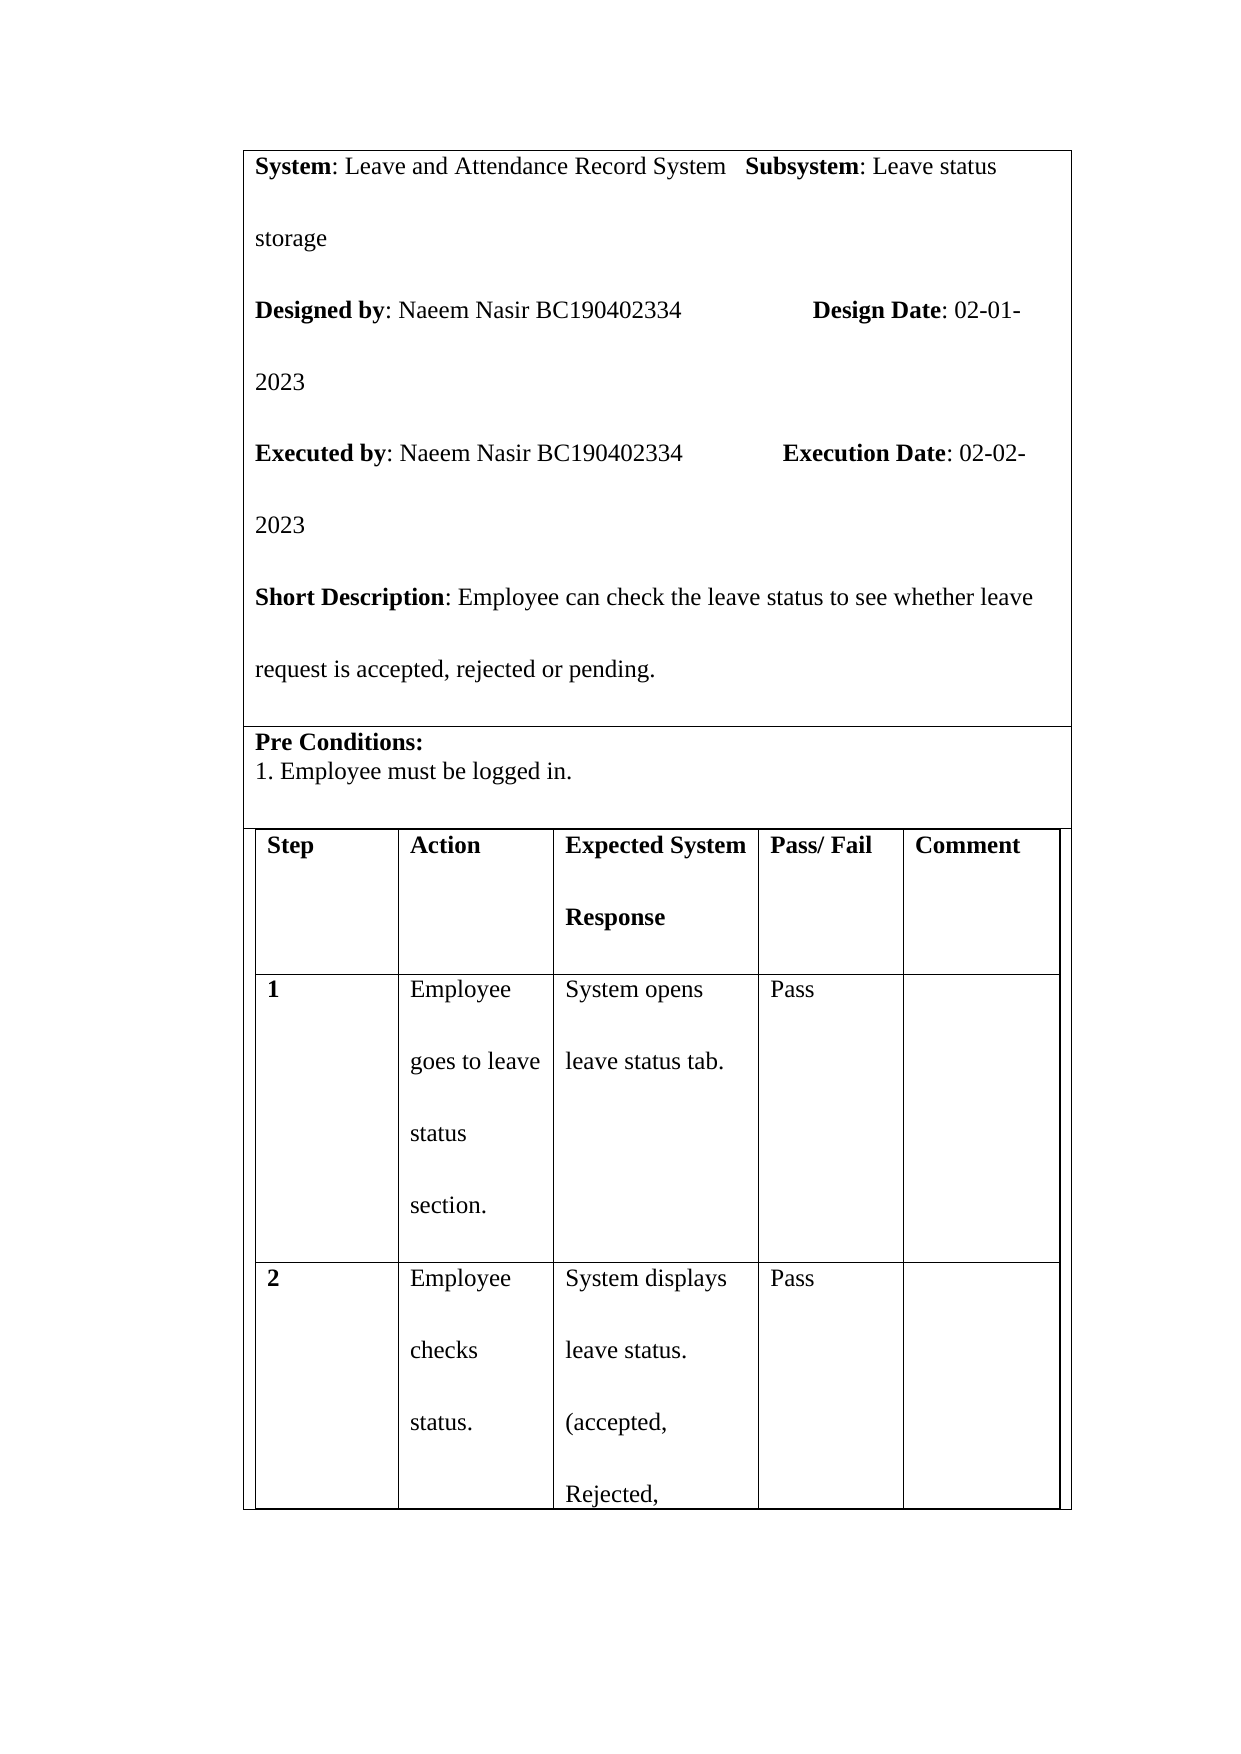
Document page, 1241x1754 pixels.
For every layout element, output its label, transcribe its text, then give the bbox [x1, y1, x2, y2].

table_cell [399, 1263, 553, 1508]
table_cell [256, 830, 398, 974]
table_cell [759, 830, 903, 974]
table_cell [399, 830, 553, 974]
table_cell [904, 830, 1059, 974]
table_cell [256, 975, 398, 1262]
table_cell [244, 829, 255, 1508]
table_cell [554, 1263, 758, 1508]
table_cell [904, 975, 1059, 1262]
table_cell [399, 975, 553, 1262]
table_cell [256, 1263, 398, 1508]
table_cell [759, 1263, 903, 1508]
table_cell [904, 1263, 1059, 1508]
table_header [244, 151, 1071, 726]
table_cell [554, 975, 758, 1262]
table_cell Pre Conditions: 1. Employee must be logged in. [244, 727, 1071, 828]
table_cell [759, 975, 903, 1262]
table_cell [554, 830, 758, 974]
table_cell [1061, 829, 1071, 1508]
